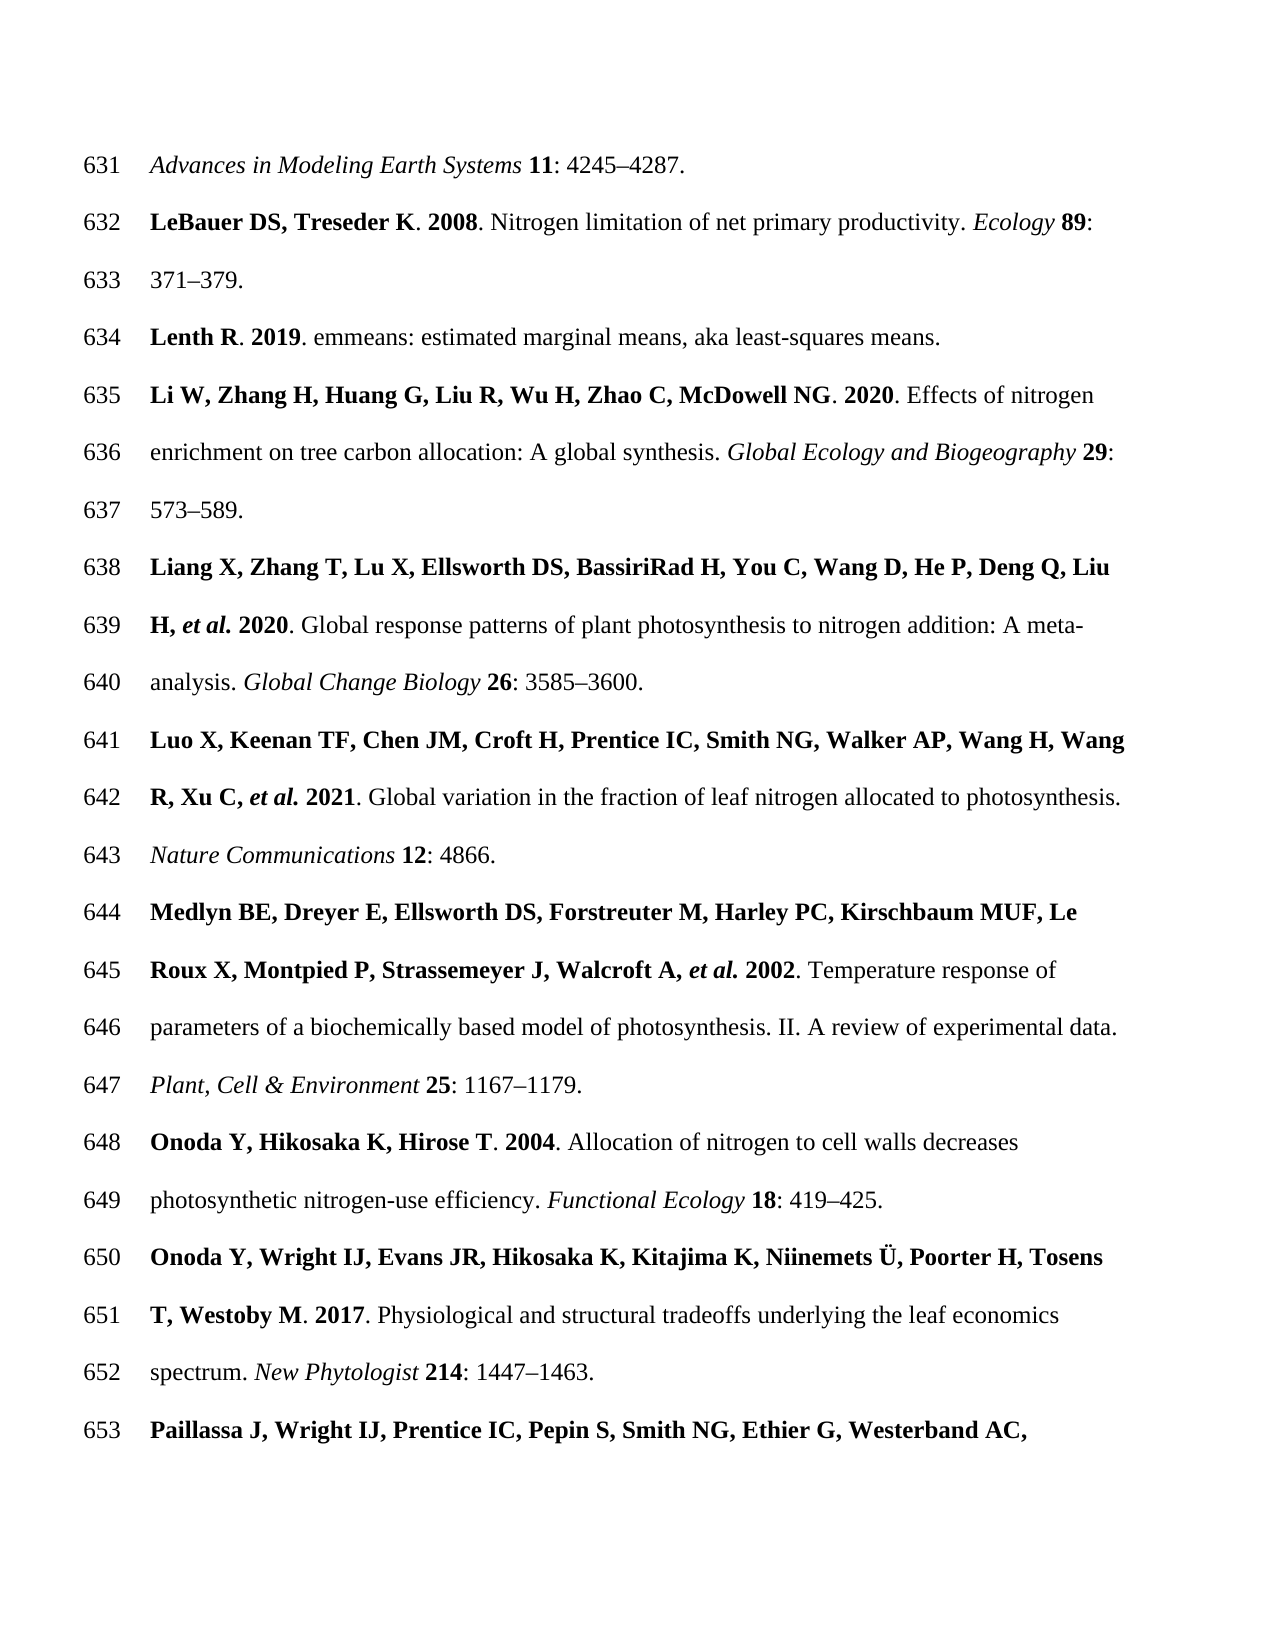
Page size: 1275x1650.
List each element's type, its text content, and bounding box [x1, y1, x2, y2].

text LeBauer DS, Treseder K. 2008. Nitrogen limitation of net primary productivity. Ecology 89: 371–379. [150, 207, 1125, 294]
text Medlyn BE, Dreyer E, Ellsworth DS, Forstreuter M, Harley PC, Kirschbaum MUF, Le Roux X, Montpied P, Strassemeyer J, Walcroft A, et al. 2002. Temperature response of parameters of a biochemically based model of photosynthesis. II. A review of experimental data. Plant, Cell & Environment 25: 1167–1179. [150, 897, 1125, 1099]
text Li W, Zhang H, Huang G, Liu R, Wu H, Zhao C, McDowell NG. 2020. Effects of nitrogen enrichment on tree carbon allocation: A global synthesis. Global Ecology and Biogeography 29: 573–589. [150, 380, 1125, 524]
text Liang X, Zhang T, Lu X, Ellsworth DS, BassiriRad H, You C, Wang D, He P, Deng Q, Liu H, et al. 2020. Global response patterns of plant photosynthesis to nitrogen addition: A meta‐analysis. Global Change Biology 26: 3585–3600. [150, 552, 1125, 696]
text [150, 150, 1125, 179]
text Onoda Y, Hikosaka K, Hirose T. 2004. Allocation of nitrogen to cell walls decreases photosynthetic nitrogen-use efficiency. Functional Ecology 18: 419–425. [150, 1127, 1125, 1214]
text Lenth R. 2019. emmeans: estimated marginal means, aka least-squares means. [150, 322, 1125, 351]
text Onoda Y, Wright IJ, Evans JR, Hikosaka K, Kitajima K, Niinemets Ü, Poorter H, Tosens T, Westoby M. 2017. Physiological and structural tradeoffs underlying the leaf economics spectrum. New Phytologist 214: 1447–1463. [150, 1242, 1125, 1386]
text Luo X, Keenan TF, Chen JM, Croft H, Prentice IC, Smith NG, Walker AP, Wang H, Wang R, Xu C, et al. 2021. Global variation in the fraction of leaf nitrogen allocated to photosynthesis. Nature Communications 12: 4866. [150, 725, 1125, 869]
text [150, 1415, 1125, 1444]
